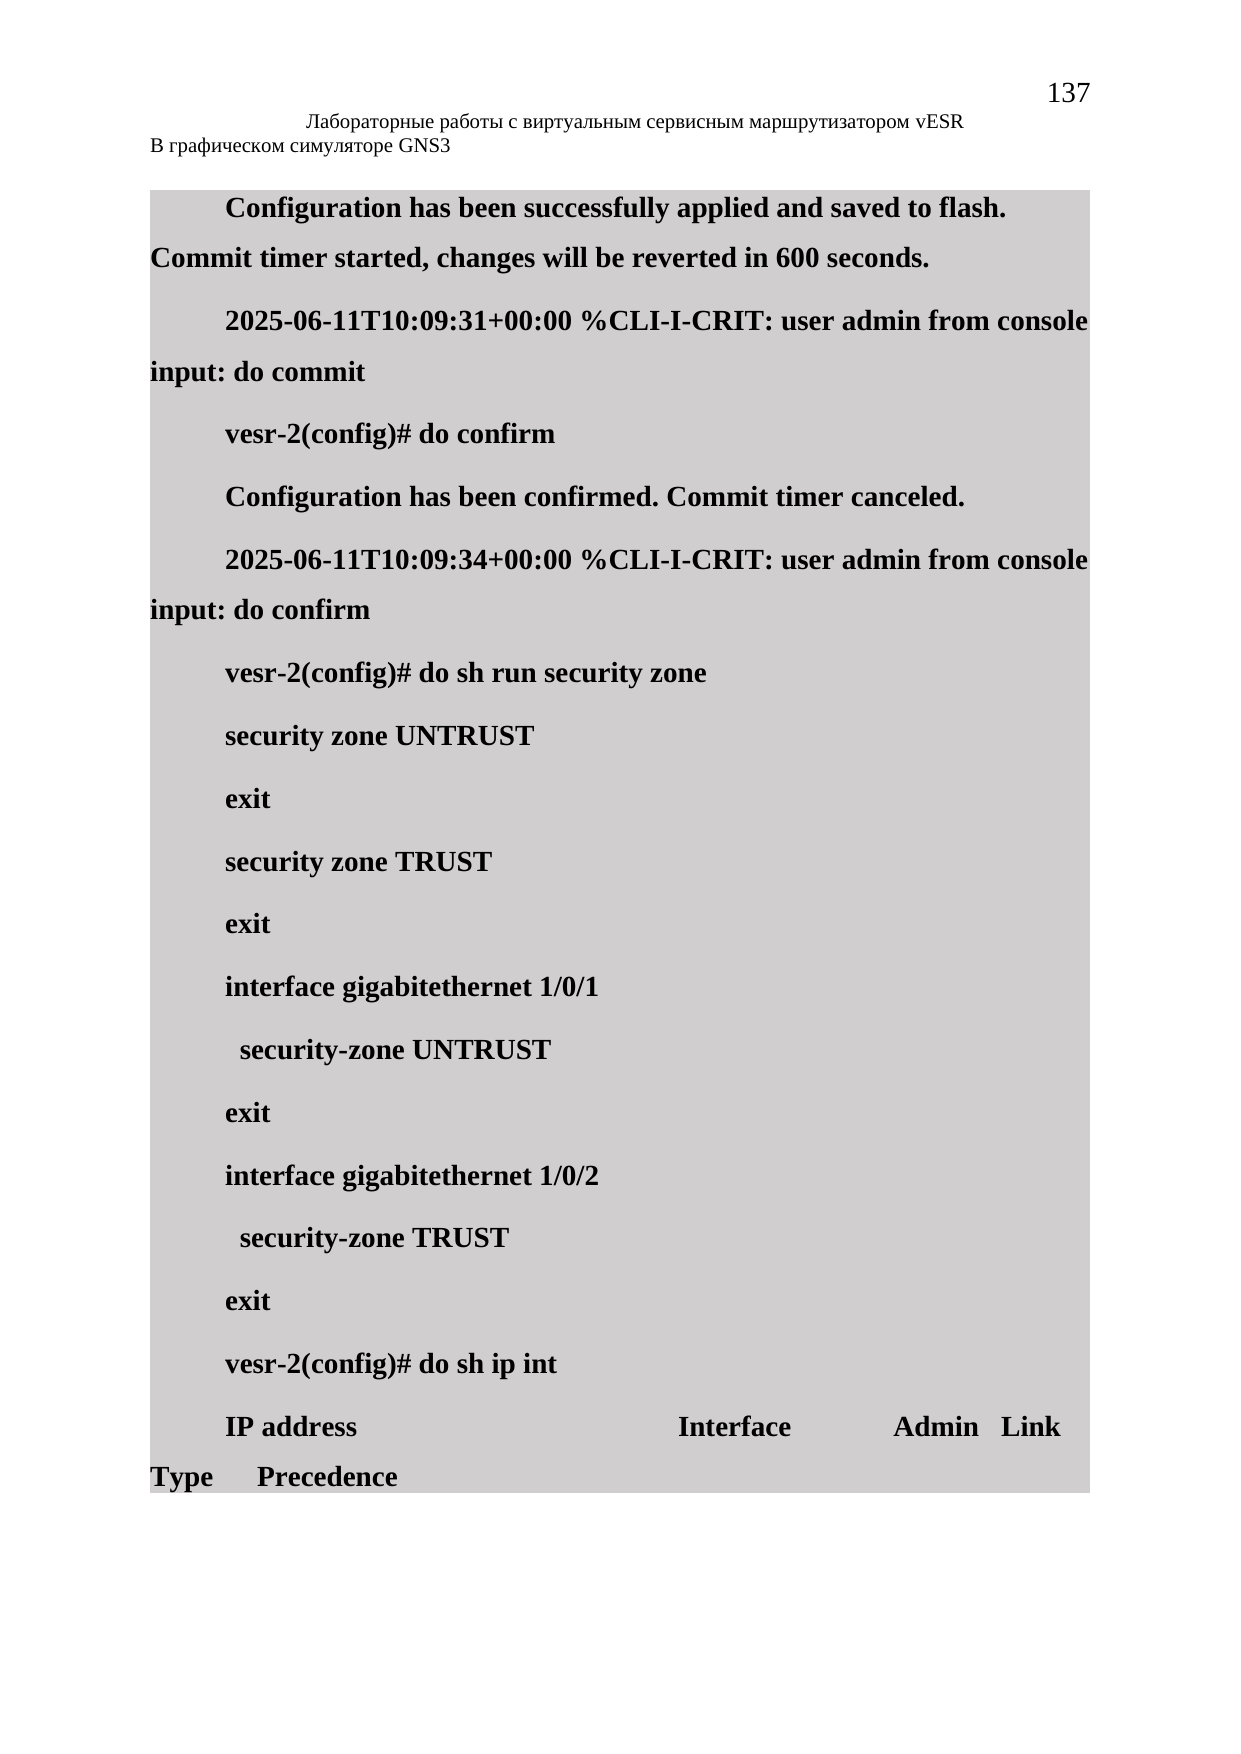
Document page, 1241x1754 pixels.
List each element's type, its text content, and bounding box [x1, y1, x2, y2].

text IP address Interface Admin Link Type Precedence [150, 1409, 1090, 1493]
text security zone UNTRUST [150, 718, 1090, 752]
text security-zone TRUST [150, 1221, 1090, 1254]
text interface gigabitethernet 1/0/1 [150, 969, 1090, 1003]
text Configuration has been confirmed. Commit timer canceled. [150, 479, 1090, 513]
text security zone TRUST [150, 844, 1090, 877]
text exit [150, 906, 1090, 940]
text exit [150, 781, 1090, 814]
text security-zone UNTRUST [150, 1032, 1090, 1066]
text 2025-06-11T10:09:34+00:00 %CLI-I-CRIT: user admin from console input: do confirm [150, 542, 1090, 626]
text exit [150, 1283, 1090, 1317]
text vesr-2(config)# do sh ip int [150, 1346, 1090, 1380]
text Configuration has been successfully applied and saved to flash. Commit timer started, changes will be reverted in 600 seconds. [150, 190, 1090, 274]
text interface gigabitethernet 1/0/2 [150, 1158, 1090, 1191]
text vesr-2(config)# do confirm [150, 416, 1090, 450]
text 2025-06-11T10:09:31+00:00 %CLI-I-CRIT: user admin from console input: do commit [150, 303, 1090, 387]
text exit [150, 1095, 1090, 1128]
text vesr-2(config)# do sh run security zone [150, 655, 1090, 689]
